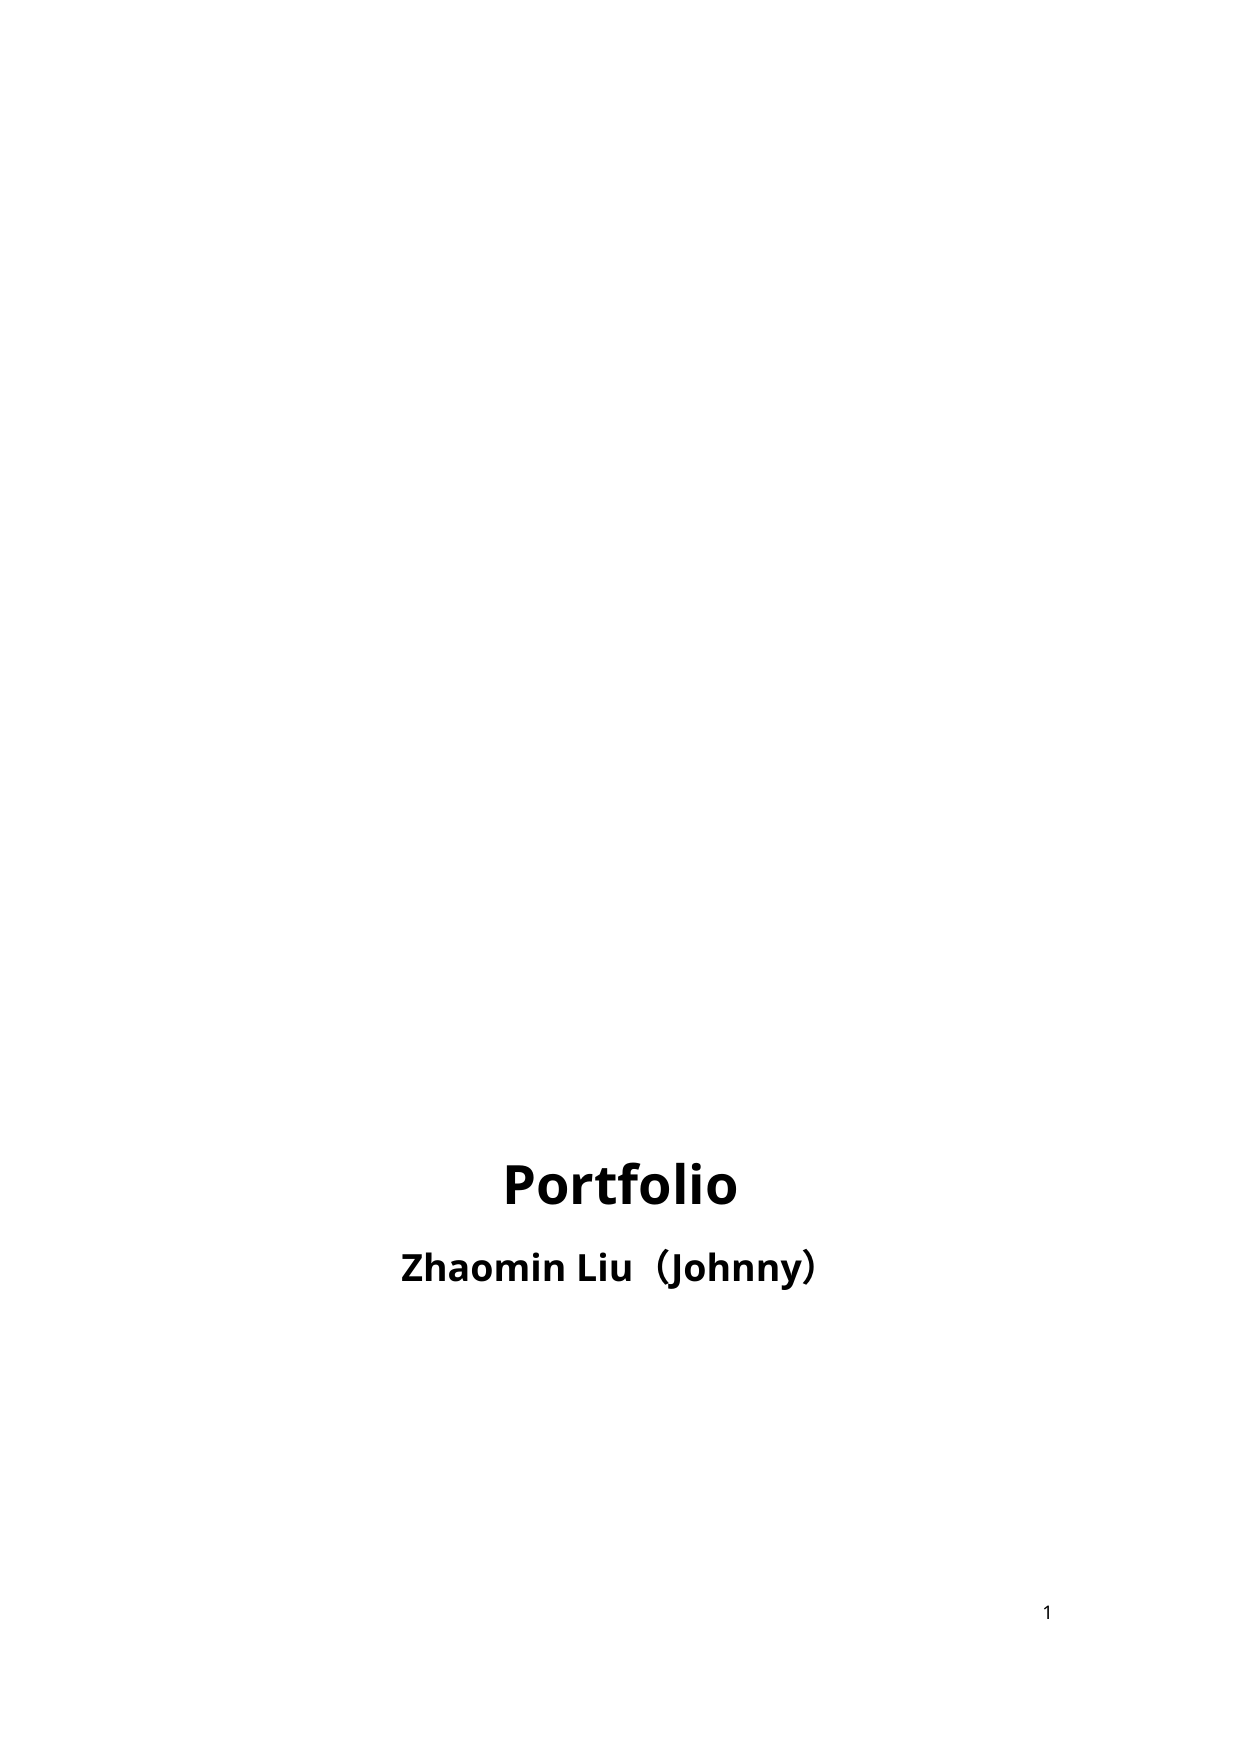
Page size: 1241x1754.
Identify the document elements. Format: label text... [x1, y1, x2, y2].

text Portfolio [187, 1135, 1053, 1232]
text Zhaomin Liu（Johnny） [187, 1232, 1053, 1297]
